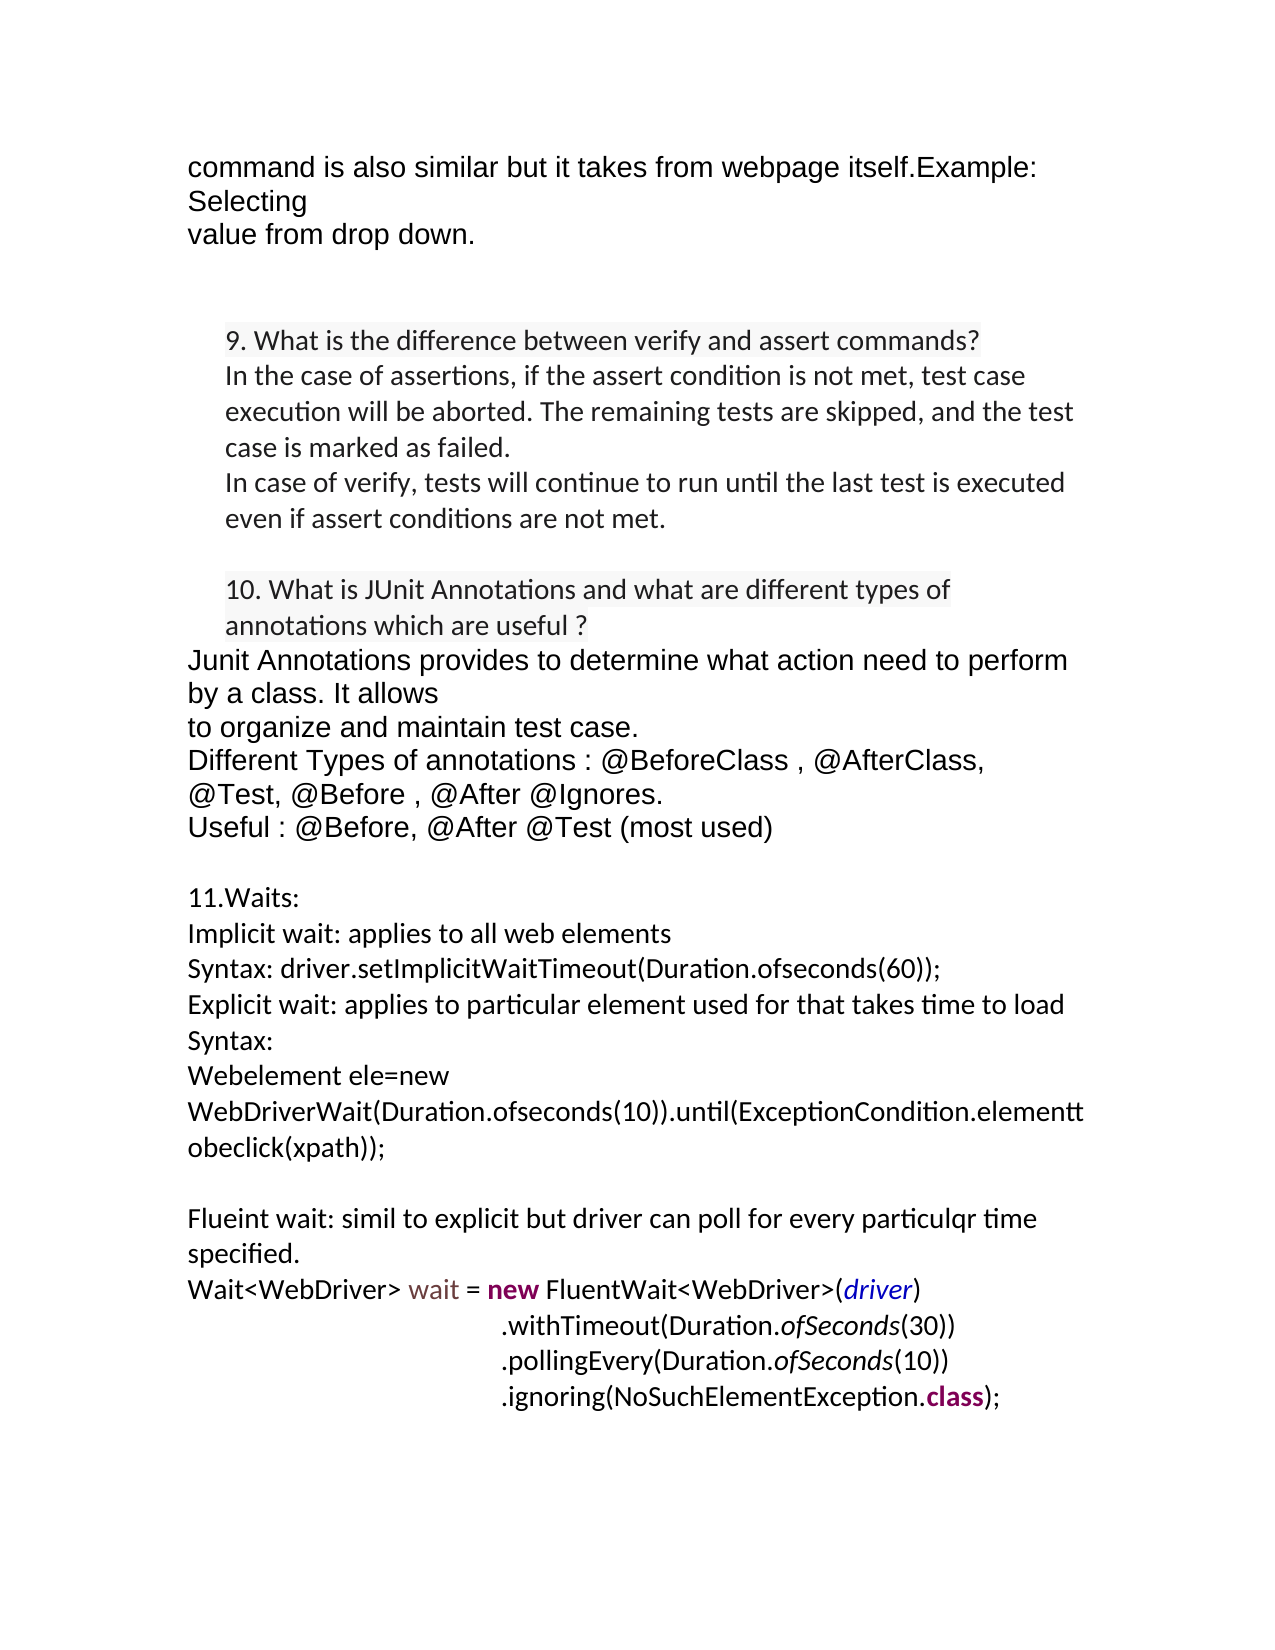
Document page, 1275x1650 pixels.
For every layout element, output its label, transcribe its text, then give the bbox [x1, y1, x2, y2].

text Implicit wait: applies to all web elements [187, 915, 1087, 951]
text .pollingEvery(Duration.ofSeconds(10)) [187, 1342, 1087, 1378]
text Flueint wait: simil to explicit but driver can poll for every particulqr time specified. [187, 1200, 1087, 1271]
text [187, 150, 1087, 251]
text Syntax: [187, 1022, 1087, 1057]
text In case of verify, tests will continue to run until the last test is executed even if assert conditions are not met. [225, 464, 1087, 536]
text Different Types of annotations : @BeforeClass , @AfterClass, @Test, @Before , @After @Ignores. Useful : @Before, @After @Test (most used) [187, 743, 1087, 844]
text 11.Waits: [187, 879, 1087, 915]
text .withTimeout(Duration.ofSeconds(30)) [187, 1307, 1087, 1342]
text 9. What is the difference between verify and assert commands? [225, 286, 1087, 357]
text Webelement ele=new WebDriverWait(Duration.ofseconds(10)).until(ExceptionCondition.elementtobeclick(xpath)); [187, 1057, 1087, 1164]
text .ignoring(NoSuchElementException.class); [187, 1378, 1087, 1414]
text Explicit wait: applies to particular element used for that takes time to load [187, 986, 1087, 1022]
text Junit Annotations provides to determine what action need to perform by a class. It allows to organize and maintain test case. [187, 642, 1087, 743]
text 10. What is JUnit Annotations and what are different types of annotations which are useful ? [225, 536, 1087, 642]
text Syntax: driver.setImplicitWaitTimeout(Duration.ofseconds(60)); [187, 951, 1087, 986]
text In the case of assertions, if the assert condition is not met, test case execution will be aborted. The remaining tests are skipped, and the test case is marked as failed. [225, 357, 1087, 464]
text Wait<WebDriver> wait = new FluentWait<WebDriver>(driver) [187, 1271, 1087, 1307]
